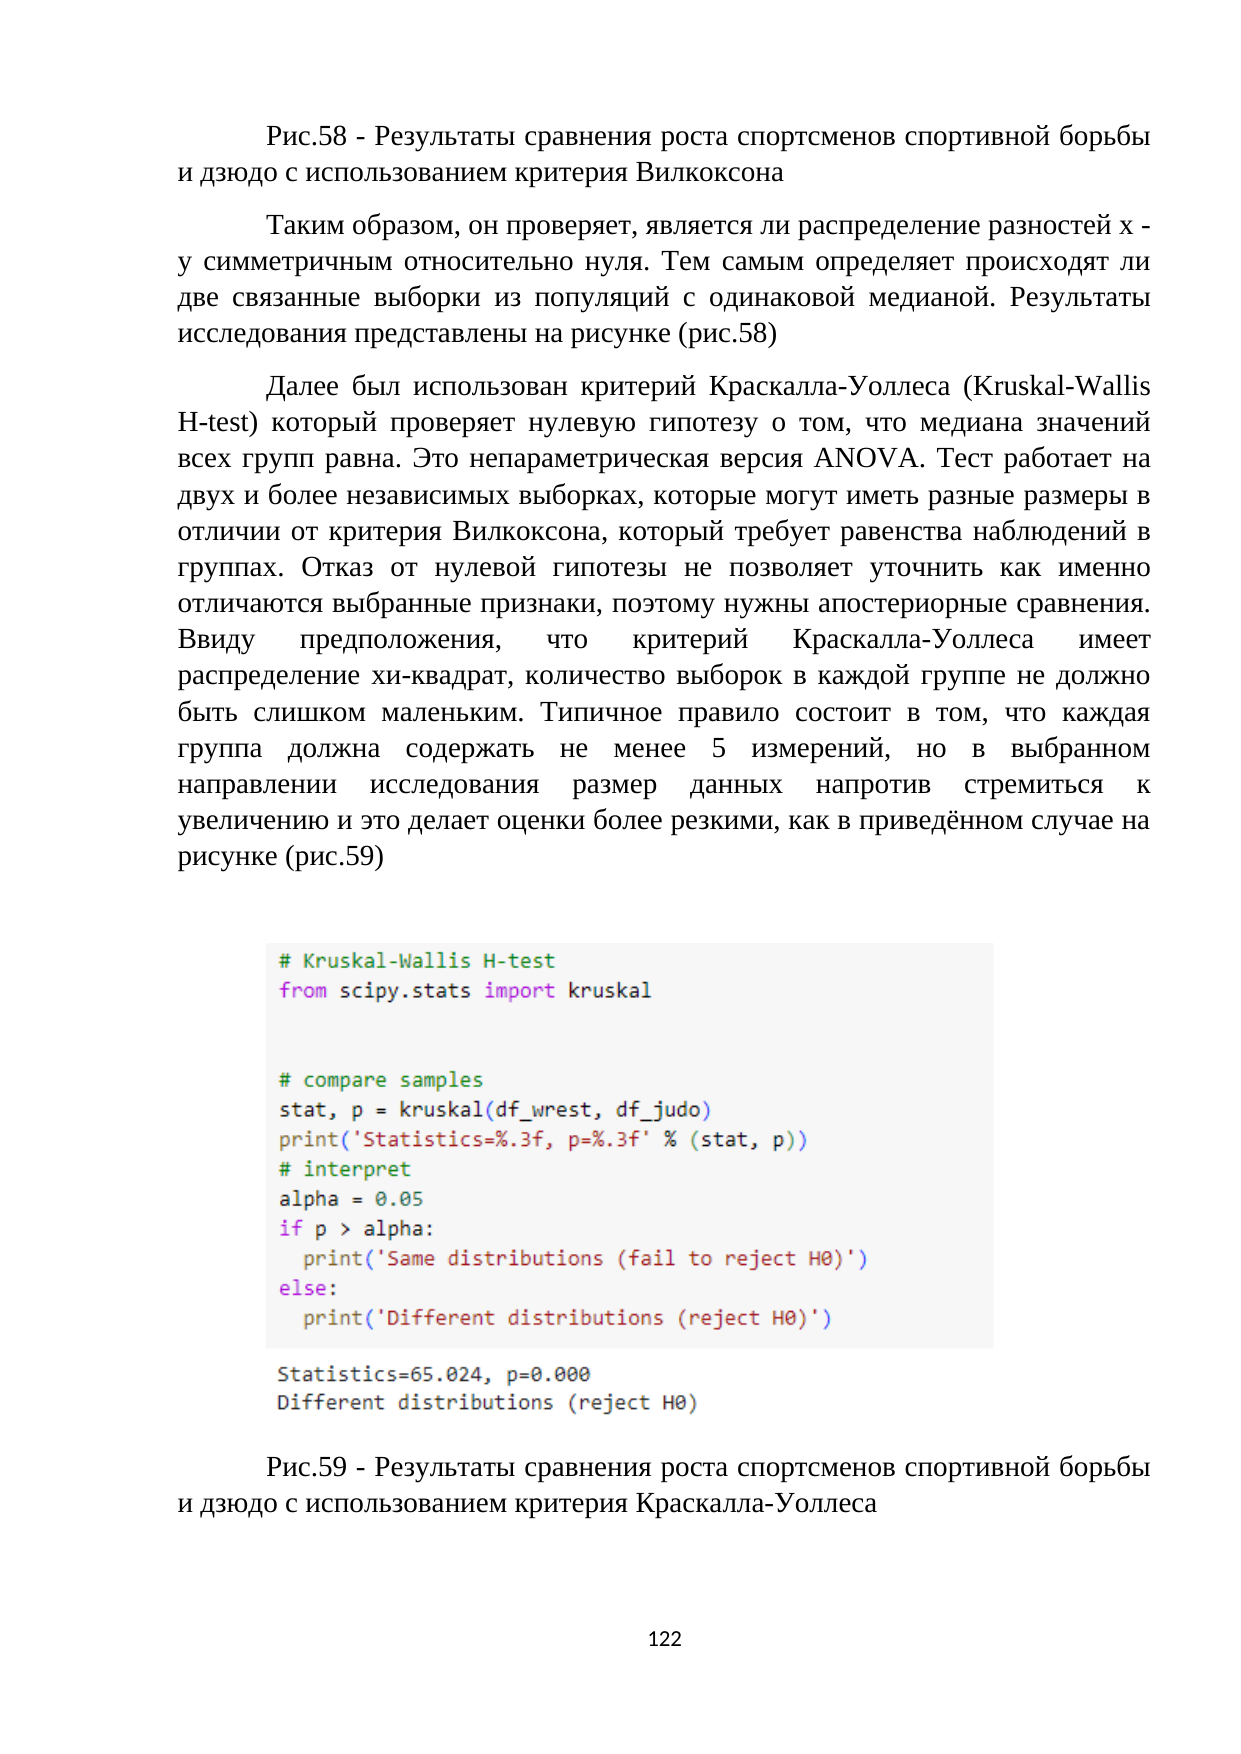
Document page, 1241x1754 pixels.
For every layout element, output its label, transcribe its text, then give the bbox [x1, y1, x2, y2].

text Рис.59 - Результаты сравнения роста спортсменов спортивной борьбы и дзюдо с использованием критерия Краскалла-Уоллеса [177, 1449, 1152, 1518]
text Таким образом, он проверяет, является ли распределение разностей x - y симметричным относительно нуля. Тем самым определяет происходят ли две связанные выборки из популяций с одинаковой медианой. Результаты исследования представлены на рисунке (рис.58) [177, 207, 1152, 349]
text Рис.58 - Результаты сравнения роста спортсменов спортивной борьбы и дзюдо с использованием критерия Вилкоксона [177, 118, 1152, 188]
picture [265, 943, 994, 1430]
text Далее был использован критерий Краскалла-Уоллеса (Kruskal-Wallis H-test) который проверяет нулевую гипотезу о том, что медиана значений всех групп равна. Это непараметрическая версия ANOVA. Тест работает на двух и более независимых выборках, которые могут иметь разные размеры в отличии от критерия Вилкоксона, который требует равенства наблюдений в группах. Отказ от нулевой гипотезы не позволяет уточнить как именно отличаются выбранные признаки, поэтому нужны апостериорные сравнения. Ввиду предположения, что критерий Краскалла-Уоллеса имеет распределение хи-квадрат, количество выборок в каждой группе не должно быть слишком маленьким. Типичное правило состоит в том, что каждая группа должна содержать не менее 5 измерений, но в выбранном направлении исследования размер данных напротив стремиться к увеличению и это делает оценки более резкими, как в приведённом случае на рисунке (рис.59) [177, 368, 1152, 872]
